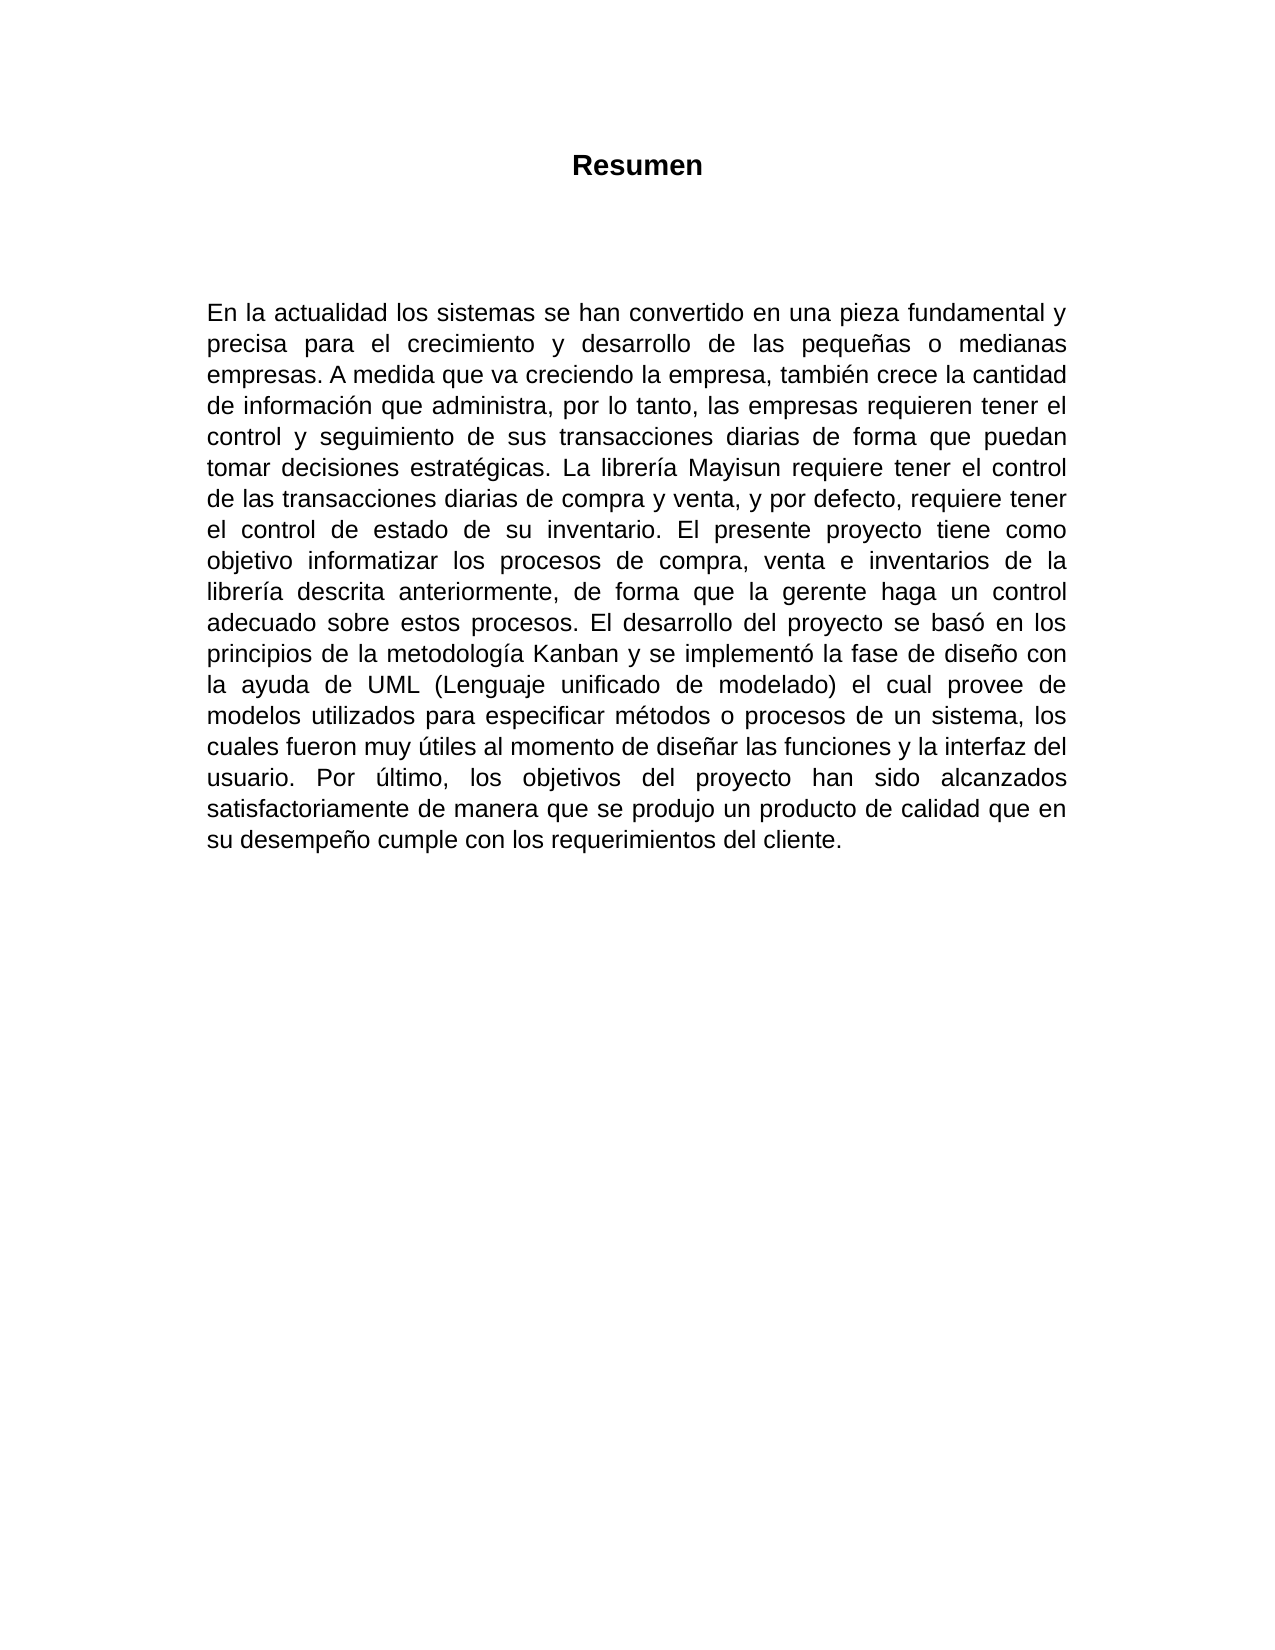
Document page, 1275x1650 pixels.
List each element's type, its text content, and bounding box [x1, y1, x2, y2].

text En la actualidad los sistemas se han convertido en una pieza fundamental y precisa para el crecimiento y desarrollo de las pequeñas o medianas empresas. A medida que va creciendo la empresa, también crece la cantidad de información que administra, por lo tanto, las empresas requieren tener el control y seguimiento de sus transacciones diarias de forma que puedan tomar decisiones estratégicas. La librería Mayisun requiere tener el control de las transacciones diarias de compra y venta, y por defecto, requiere tener el control de estado de su inventario. El presente proyecto tiene como objetivo informatizar los procesos de compra, venta e inventarios de la librería descrita anteriormente, de forma que la gerente haga un control adecuado sobre estos procesos. El desarrollo del proyecto se basó en los principios de la metodología Kanban y se implementó la fase de diseño con la ayuda de UML (Lenguaje unificado de modelado) el cual provee de modelos utilizados para especificar métodos o procesos de un sistema, los cuales fueron muy útiles al momento de diseñar las funciones y la interfaz del usuario. Por último, los objetivos del proyecto han sido alcanzados satisfactoriamente de manera que se produjo un producto de calidad que en su desempeño cumple con los requerimientos del cliente. [207, 298, 1068, 854]
text Resumen [177, 148, 1098, 181]
